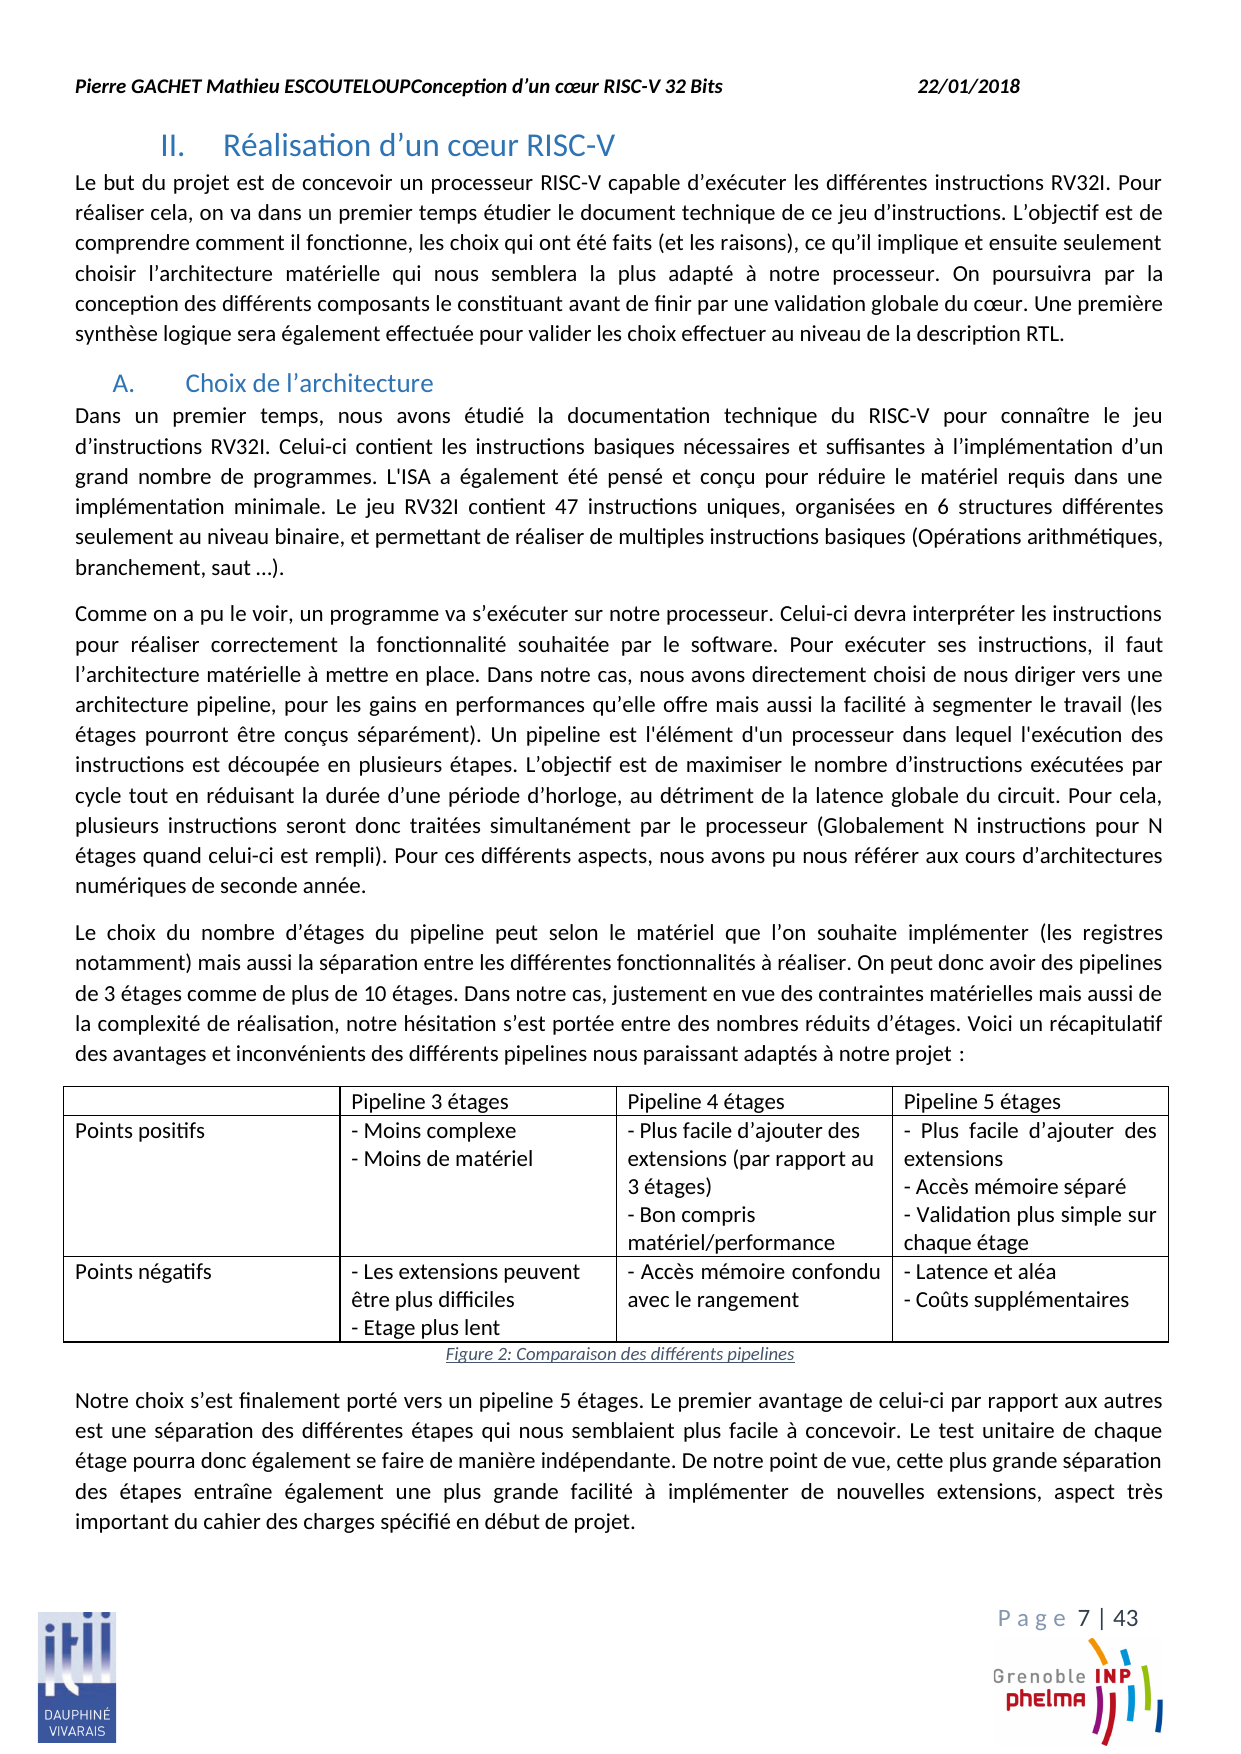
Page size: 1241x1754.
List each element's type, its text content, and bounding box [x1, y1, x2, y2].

picture [993, 1638, 1163, 1746]
subtitle Réalisation d’un cœur RISC-V [185, 124, 1165, 165]
text Comme on a pu le voir, un programme va s’exécuter sur notre processeur. Celui-ci devra interpréter les instructions pour réaliser correctement la fonctionnalité souhaitée par le software. Pour exécuter ses instructions, il faut l’architecture matérielle à mettre en place. Dans notre cas, nous avons directement choisi de nous diriger vers une architecture pipeline, pour les gains en performances qu’elle offre mais aussi la facilité à segmenter le travail (les étages pourront être conçus séparément). Un pipeline est l'élément d'un processeur dans lequel l'exécution des instructions est découpée en plusieurs étapes. L’objectif est de maximiser le nombre d’instructions exécutées par cycle tout en réduisant la durée d’une période d’horloge, au détriment de la latence globale du circuit. Pour cela, plusieurs instructions seront donc traitées simultanément par le processeur (Globalement N instructions pour N étages quand celui-ci est rempli). Pour ces différents aspects, nous avons pu nous référer aux cours d’architectures numériques de seconde année. [75, 599, 1165, 899]
table_cell - Plus facile d’ajouter des extensions - Accès mémoire séparé - Validation plus simple sur chaque étage [893, 1116, 1168, 1256]
table_cell Points positifs [64, 1116, 339, 1256]
picture [37, 1612, 117, 1743]
table_header [64, 1087, 339, 1115]
table_header Pipeline 3 étages [341, 1087, 616, 1115]
subtitle Choix de l’architecture [112, 366, 1165, 399]
text Notre choix s’est finalement porté vers un pipeline 5 étages. Le premier avantage de celui-ci par rapport aux autres est une séparation des différentes étapes qui nous semblaient plus facile à concevoir. Le test unitaire de chaque étage pourra donc également se faire de manière indépendante. De notre point de vue, cette plus grande séparation des étapes entraîne également une plus grande facilité à implémenter de nouvelles extensions, aspect très important du cahier des charges spécifié en début de projet. [75, 1386, 1165, 1535]
text Le but du projet est de concevoir un processeur RISC-V capable d’exécuter les différentes instructions RV32I. Pour réaliser cela, on va dans un premier temps étudier le document technique de ce jeu d’instructions. L’objectif est de comprendre comment il fonctionne, les choix qui ont été faits (et les raisons), ce qu’il implique et ensuite seulement choisir l’architecture matérielle qui nous semblera la plus adapté à notre processeur. On poursuivra par la conception des différents composants le constituant avant de finir par une validation globale du cœur. Une première synthèse logique sera également effectuée pour valider les choix effectuer au niveau de la description RTL. [75, 168, 1165, 347]
text Le choix du nombre d’étages du pipeline peut selon le matériel que l’on souhaite implémenter (les registres notamment) mais aussi la séparation entre les différentes fonctionnalités à réaliser. On peut donc avoir des pipelines de 3 étages comme de plus de 10 étages. Dans notre cas, justement en vue des contraintes matérielles mais aussi de la complexité de réalisation, notre hésitation s’est portée entre des nombres réduits d’étages. Voici un récapitulatif des avantages et inconvénients des différents pipelines nous paraissant adaptés à notre projet : [75, 918, 1165, 1067]
table_cell - Les extensions peuvent être plus difficiles - Etage plus lent [341, 1257, 616, 1341]
table_cell - Accès mémoire confondu avec le rangement [617, 1257, 892, 1341]
table_header Pipeline 4 étages [617, 1087, 892, 1115]
table_cell - Moins complexe - Moins de matériel [341, 1116, 616, 1256]
table_header Pipeline 5 étages [893, 1087, 1168, 1115]
table_cell Points négatifs [64, 1257, 339, 1341]
table_cell - Plus facile d’ajouter des extensions (par rapport au 3 étages) - Bon compris matériel/performance [617, 1116, 892, 1256]
table_cell - Latence et aléa - Coûts supplémentaires [893, 1257, 1168, 1341]
text Dans un premier temps, nous avons étudié la documentation technique du RISC-V pour connaître le jeu d’instructions RV32I. Celui-ci contient les instructions basiques nécessaires et suffisantes à l’implémentation d’un grand nombre de programmes. L'ISA a également été pensé et conçu pour réduire le matériel requis dans une implémentation minimale. Le jeu RV32I contient 47 instructions uniques, organisées en 6 structures différentes seulement au niveau binaire, et permettant de réaliser de multiples instructions basiques (Opérations arithmétiques, branchement, saut …). [75, 402, 1165, 581]
